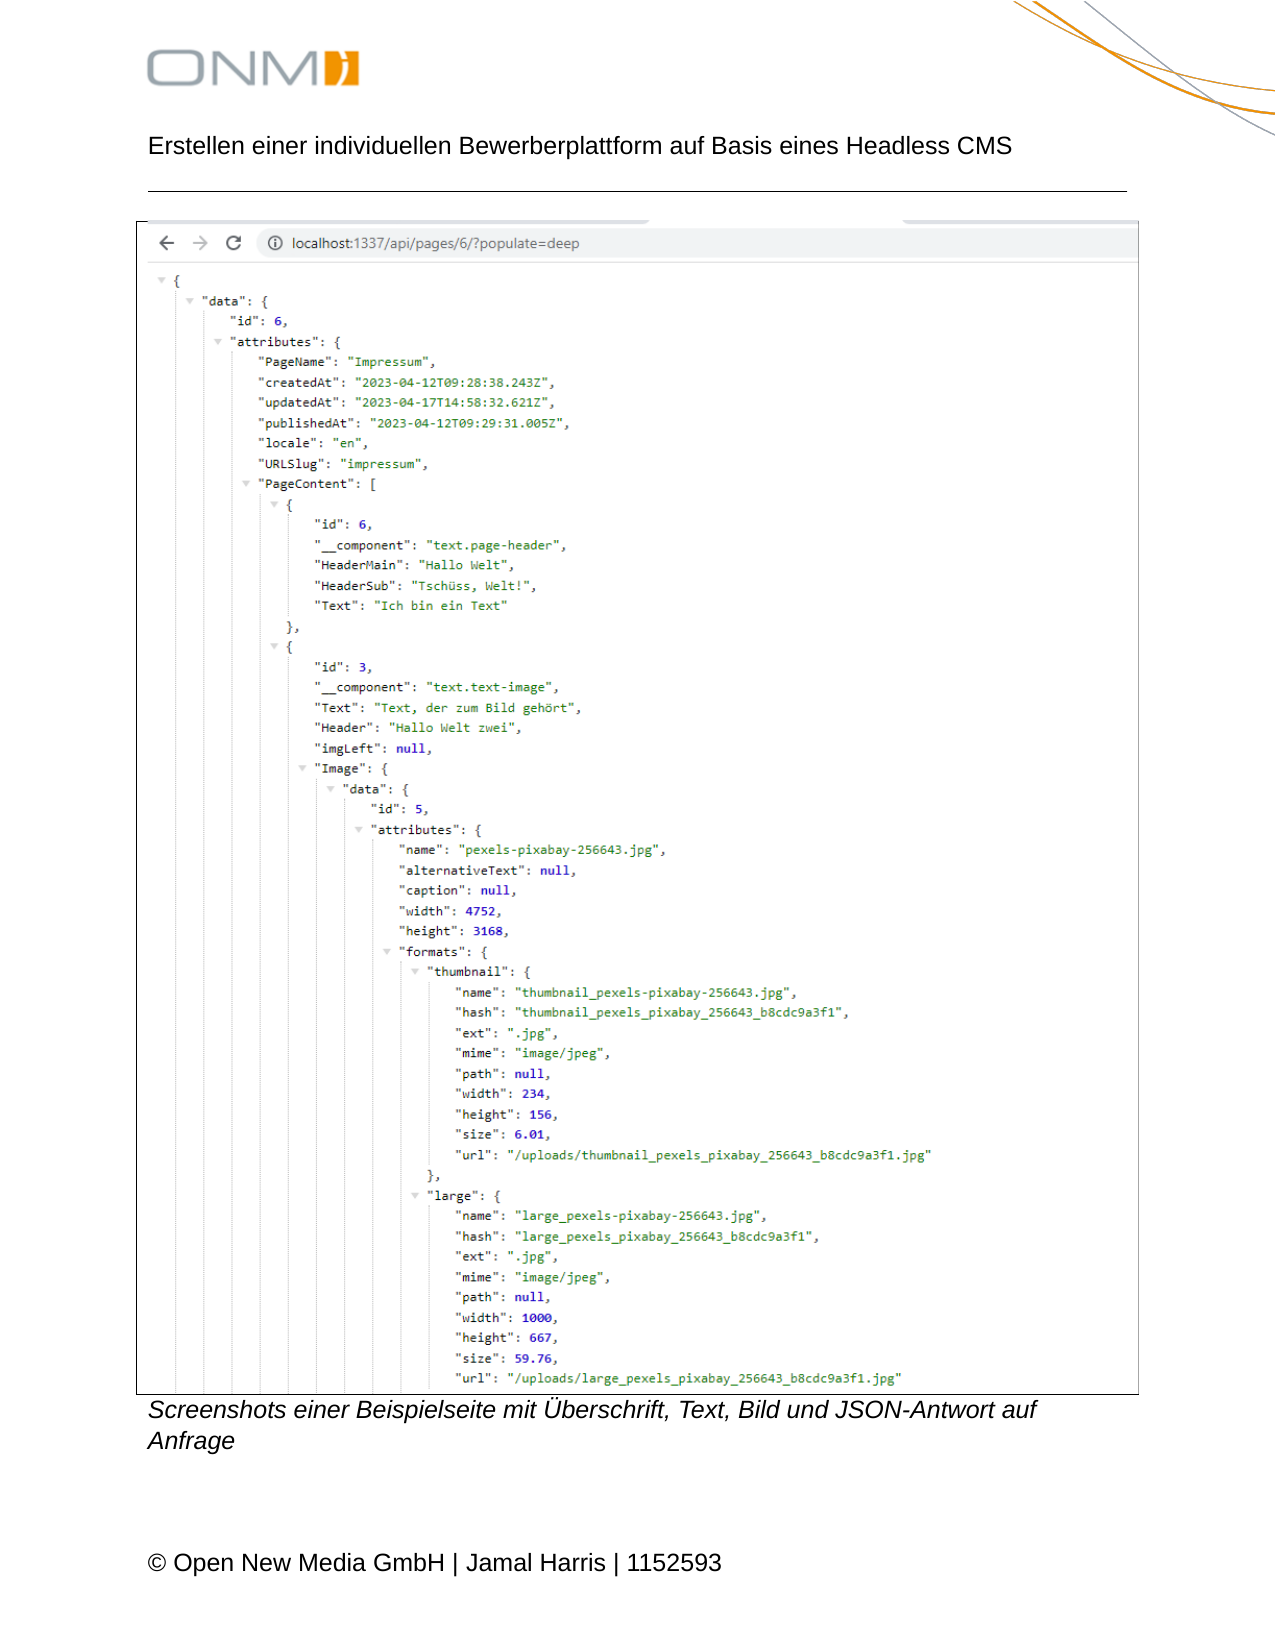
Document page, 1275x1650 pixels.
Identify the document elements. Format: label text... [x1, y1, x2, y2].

picture [147, 220, 1139, 1394]
picture [116, 0, 413, 104]
picture [1000, 1, 1275, 147]
text Screenshots einer Beispielseite mit Überschrift, Text, Bild und JSON-Antwort auf Anfrage [148, 1395, 1127, 1454]
table_cell [137, 222, 147, 1393]
